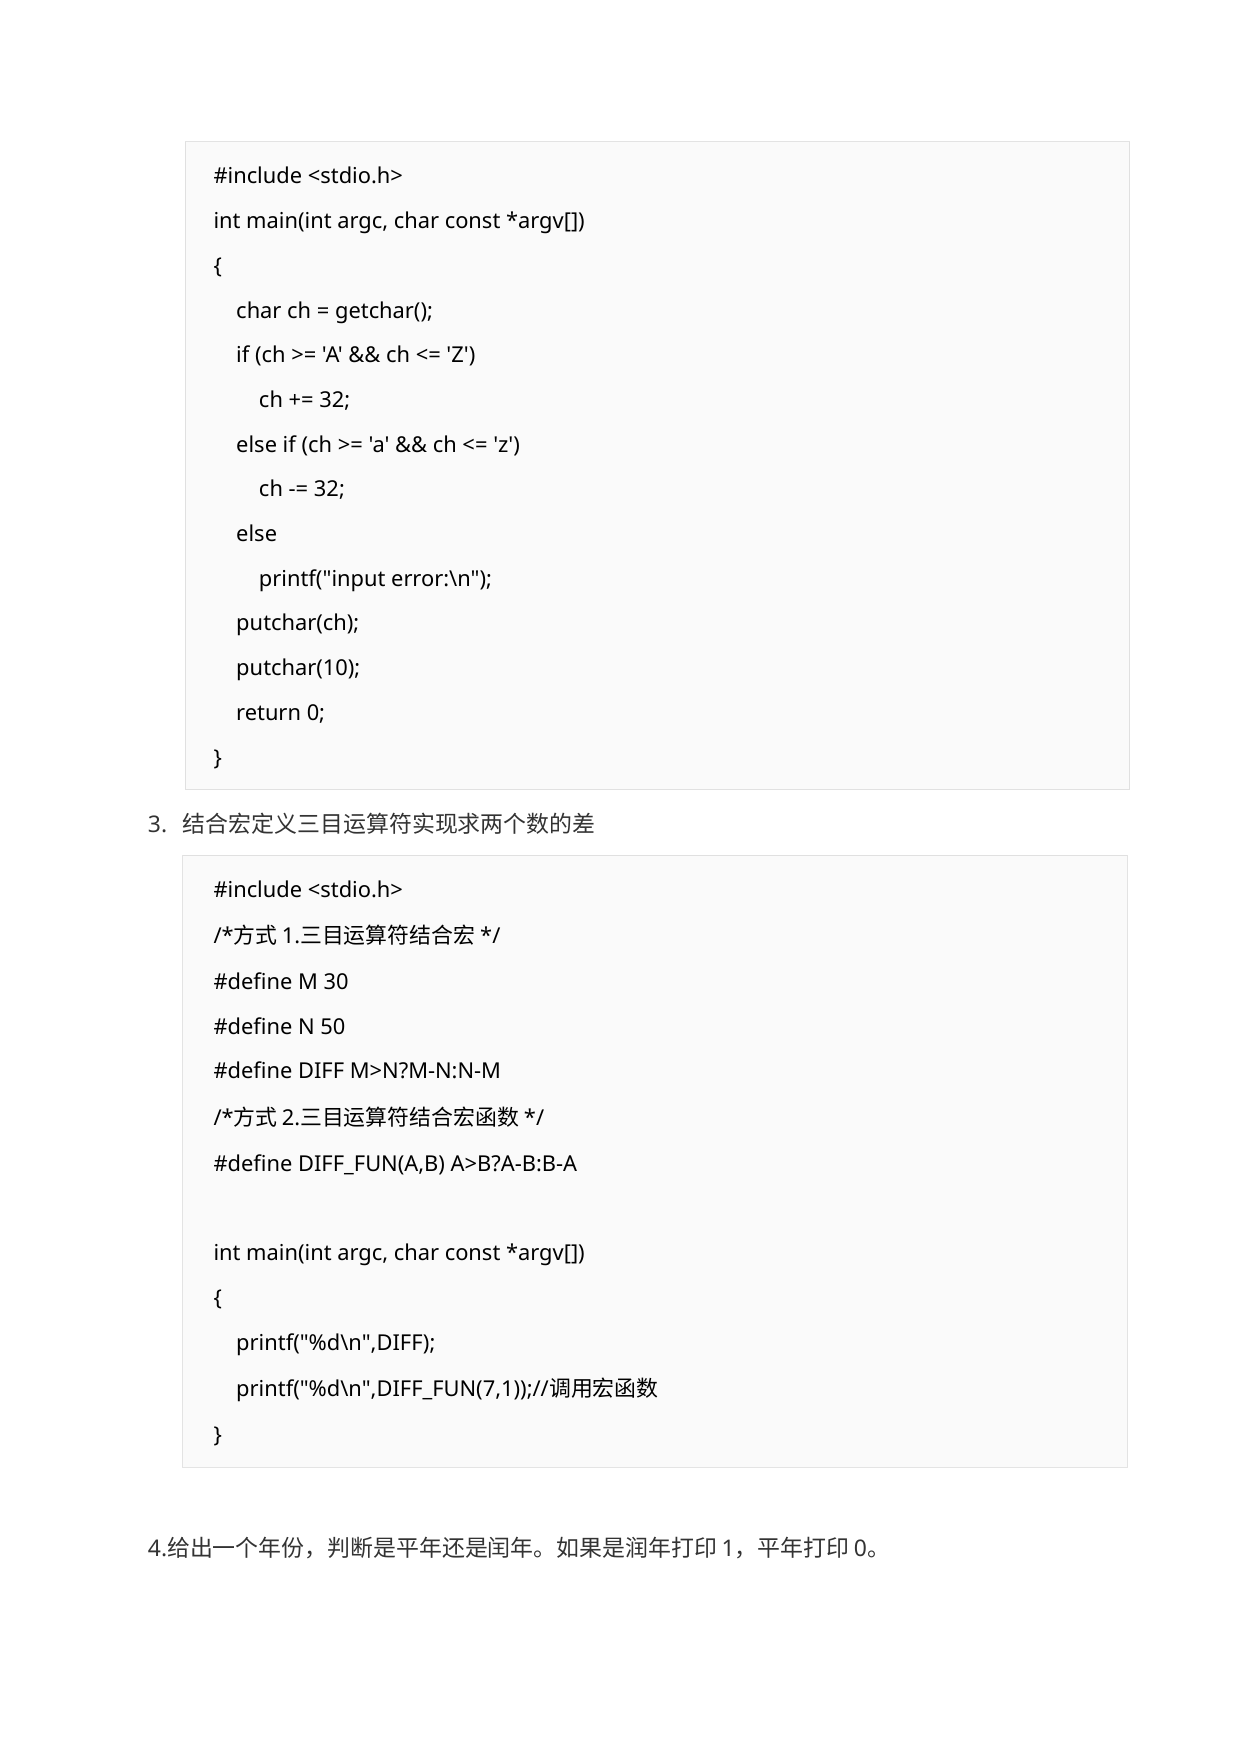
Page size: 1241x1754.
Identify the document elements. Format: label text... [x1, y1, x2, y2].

text 4.给出一个年份，判断是平年还是闰年。如果是润年打印1，平年打印0。 [148, 1530, 1093, 1563]
list 结合宏定义三目运算符实现求两个数的差 [148, 806, 1093, 839]
